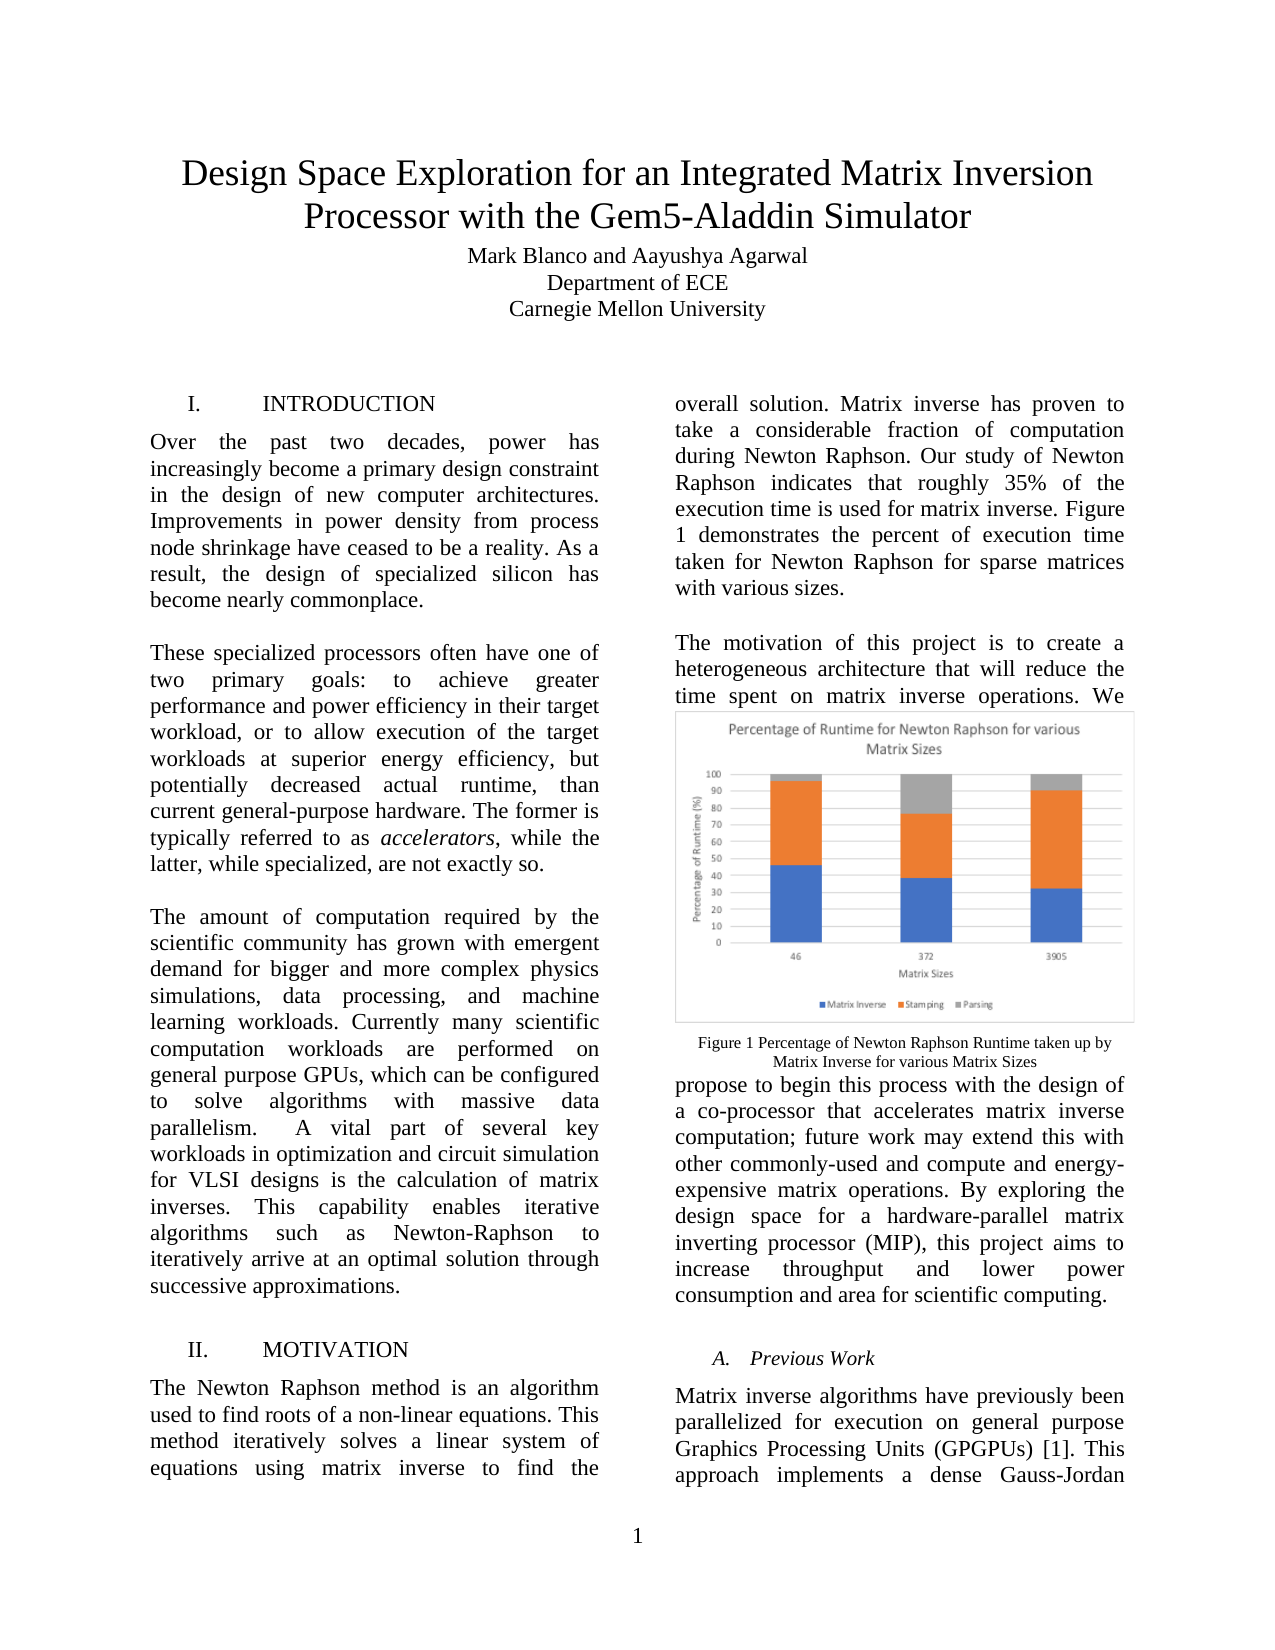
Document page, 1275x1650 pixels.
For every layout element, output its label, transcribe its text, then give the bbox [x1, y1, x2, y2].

text The motivation of this project is to create a heterogeneous architecture that will reduce the time spent on matrix inverse operations. We propose to begin this process with the design of a co-processor that accelerates matrix inverse computation; future work may extend this with other commonly-used and compute and energy-expensive matrix operations. By exploring the design space for a hardware-parallel matrix inverting processor (MIP), this project aims to increase throughput and lower power consumption and area for scientific computing. [675, 629, 1125, 711]
title Design Space Exploration for an Integrated Matrix Inversion Processor with the Gem5-Aladdin Simulator [150, 150, 1125, 236]
text The Newton Raphson method is an algorithm used to find roots of a non-linear equations. This method iteratively solves a linear system of equations using matrix inverse to find the overall solution. Matrix inverse has proven to take a considerable fraction of computation during Newton Raphson. Our study of Newton Raphson indicates that roughly 35% of the execution time is used for matrix inverse. Figure 1 demonstrates the percent of execution time taken for Newton Raphson for sparse matrices with various sizes. [150, 1374, 600, 1480]
text Mark Blanco and Aayushya Agarwal [150, 242, 1125, 269]
picture [675, 711, 1135, 1023]
text These specialized processors often have one of two primary goals: to achieve greater performance and power efficiency in their target workload, or to allow execution of the target workloads at superior energy efficiency, but potentially decreased actual runtime, than current general-purpose hardware. The former is typically referred to as accelerators, while the latter, while specialized, are not exactly so. [150, 639, 600, 876]
text Department of ECE [150, 269, 1125, 295]
subtitle MOTIVATION [187, 1336, 600, 1362]
subtitle Previous Work [712, 1345, 1125, 1369]
subtitle INTRODUCTION [187, 389, 600, 416]
text The amount of computation required by the scientific community has grown with emergent demand for bigger and more complex physics simulations, data processing, and machine learning workloads. Currently many scientific computation workloads are performed on general purpose GPUs, which can be configured to solve algorithms with massive data parallelism. A vital part of several key workloads in optimization and circuit simulation for VLSI designs is the calculation of matrix inverses. This capability enables iterative algorithms such as Newton-Raphson to iteratively arrive at an optimal solution through successive approximations. [150, 903, 600, 1298]
text The Newton Raphson method is an algorithm used to find roots of a non-linear equations. This method iteratively solves a linear system of equations using matrix inverse to find the overall solution. Matrix inverse has proven to take a considerable fraction of computation during Newton Raphson. Our study of Newton Raphson indicates that roughly 35% of the execution time is used for matrix inverse. Figure 1 demonstrates the percent of execution time taken for Newton Raphson for sparse matrices with various sizes. [675, 389, 1125, 600]
text Over the past two decades, power has increasingly become a primary design constraint in the design of new computer architectures. Improvements in power density from process node shrinkage have ceased to be a reality. As a result, the design of specialized silicon has become nearly commonplace. [150, 428, 600, 613]
text Carnegie Mellon University [150, 295, 1125, 322]
text The motivation of this project is to create a heterogeneous architecture that will reduce the time spent on matrix inverse operations. We propose to begin this process with the design of a co-processor that accelerates matrix inverse computation; future work may extend this with other commonly-used and compute and energy-expensive matrix operations. By exploring the design space for a hardware-parallel matrix inverting processor (MIP), this project aims to increase throughput and lower power consumption and area for scientific computing. [675, 1071, 1125, 1308]
